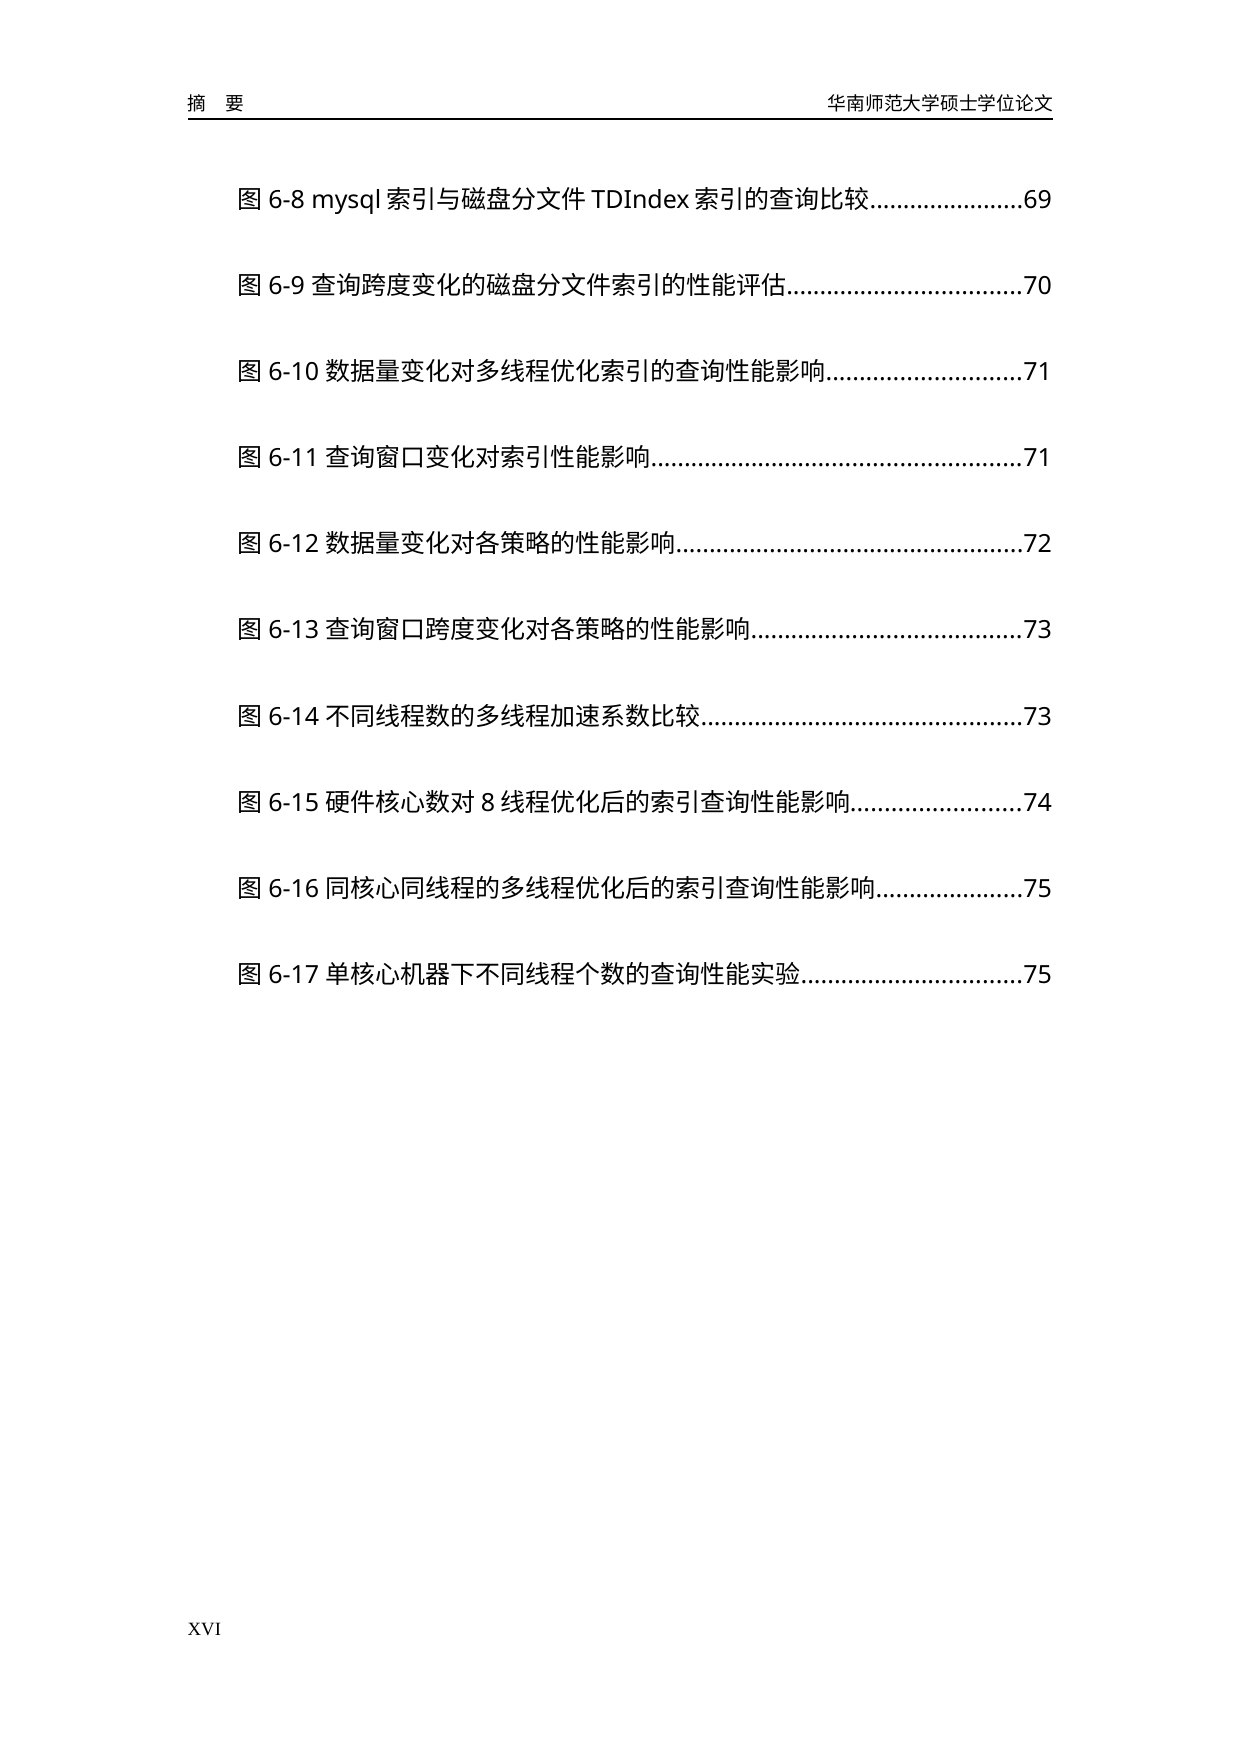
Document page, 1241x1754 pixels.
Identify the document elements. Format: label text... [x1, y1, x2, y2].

text 图 6-17 单核心机器下不同线程个数的查询性能实验 75 [237, 938, 1053, 1006]
text 图 6-16 同核心同线程的多线程优化后的索引查询性能影响 75 [237, 852, 1053, 920]
text 图 6-10 数据量变化对多线程优化索引的查询性能影响 71 [237, 336, 1053, 404]
text 图 6-8 mysql索引与磁盘分文件TDIndex索引的查询比较 69 [237, 164, 1053, 232]
text 图 6-15 硬件核心数对8线程优化后的索引查询性能影响 74 [237, 766, 1053, 834]
text 图 6-9 查询跨度变化的磁盘分文件索引的性能评估 70 [237, 250, 1053, 318]
text 图 6-12 数据量变化对各策略的性能影响 72 [237, 508, 1053, 576]
text 图 6-13 查询窗口跨度变化对各策略的性能影响 73 [237, 594, 1053, 662]
text 图 6-11 查询窗口变化对索引性能影响 71 [237, 422, 1053, 490]
text 图 6-14 不同线程数的多线程加速系数比较 73 [237, 680, 1053, 748]
